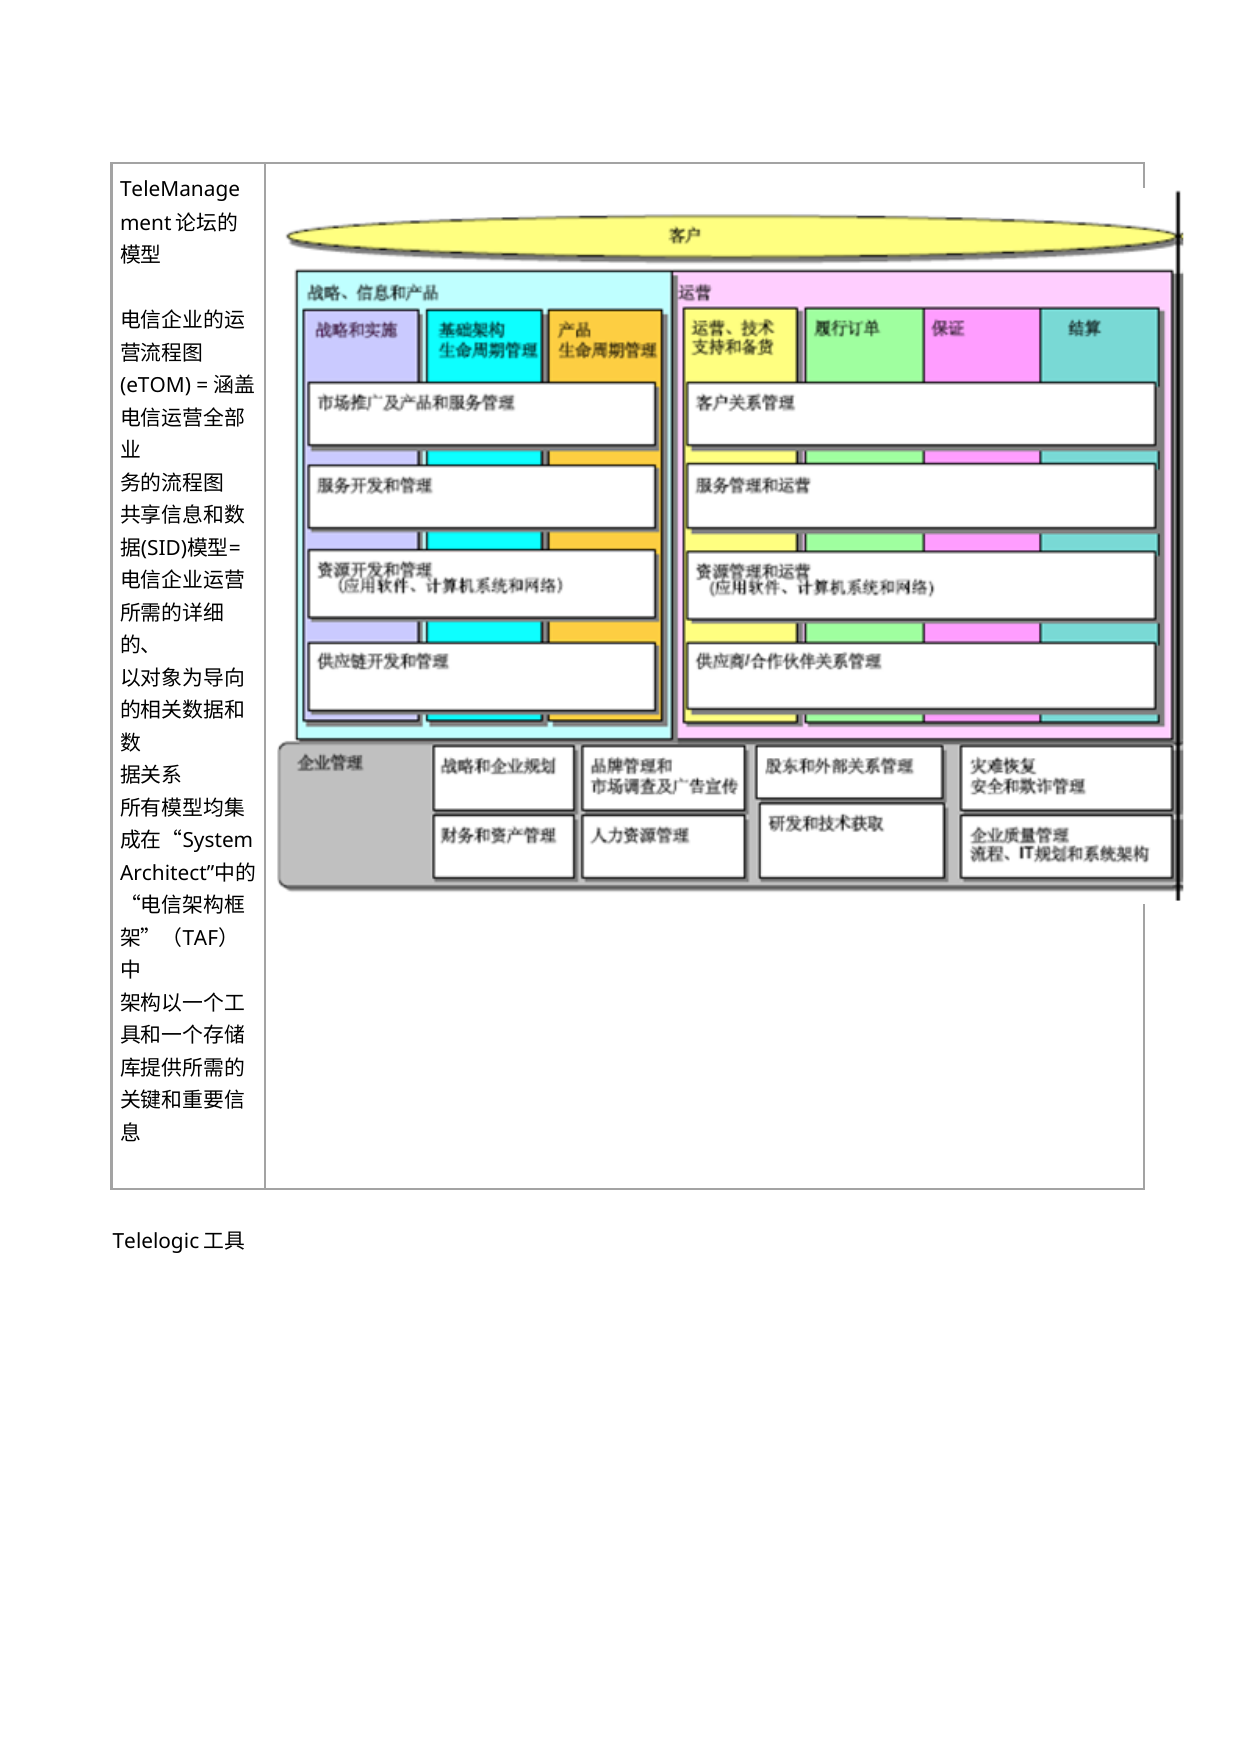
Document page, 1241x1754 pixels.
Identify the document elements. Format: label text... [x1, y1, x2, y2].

picture [273, 188, 1185, 904]
table_header [266, 164, 1143, 1188]
text Telelogic工具 [112, 1223, 1128, 1255]
table_header TeleManagement论坛的模型 电信企业的运营流程图 (eTOM) = 涵盖电信运营全部业 务的流程图 共享信息和数据(SID)模型= 电信企业运营所需的详细的、 以对象为导向的相关数据和数 据关系 所有模型均集成在“System Architect”中的“电信架构框 架”（TAF）中 架构以一个工具和一个存储 库提供所需的关键和重要信 息 [113, 164, 264, 1188]
